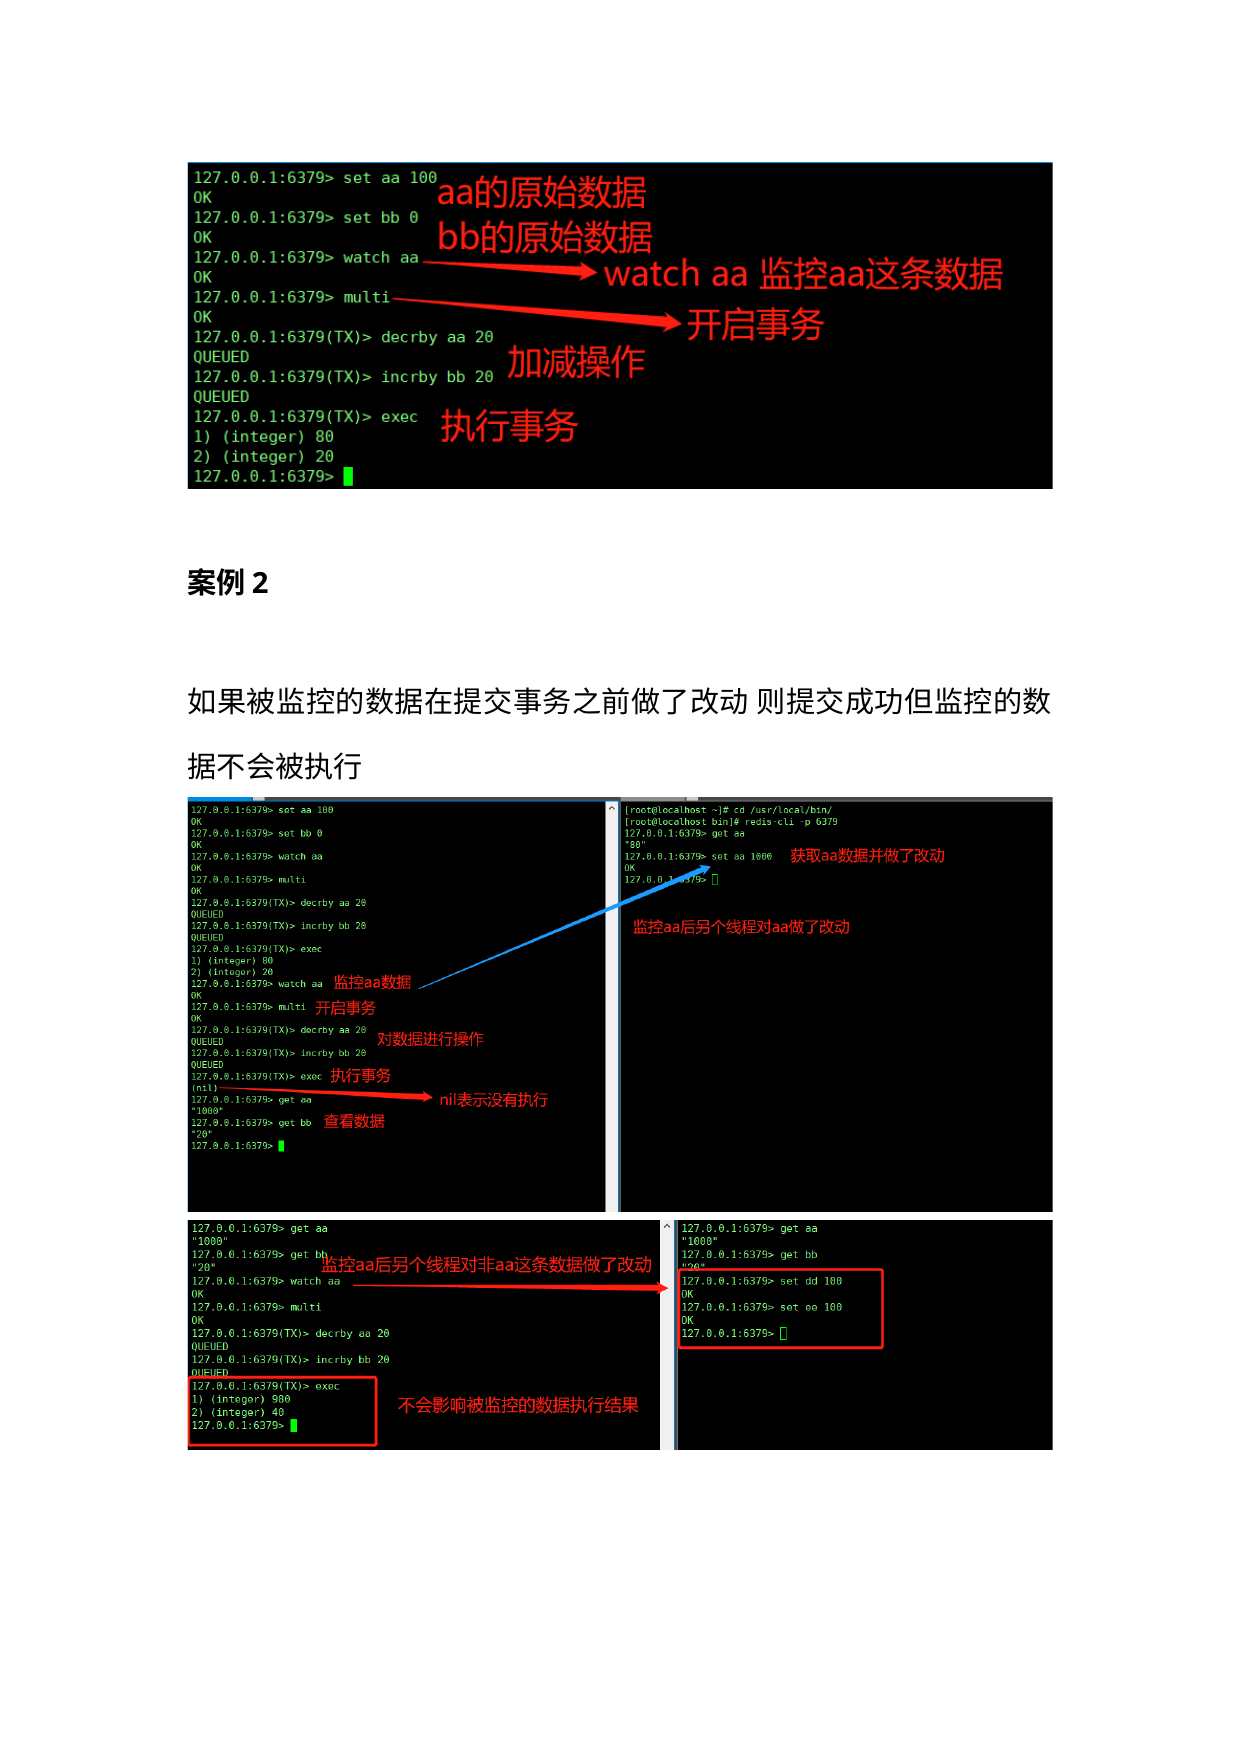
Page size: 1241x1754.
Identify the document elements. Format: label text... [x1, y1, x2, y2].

picture [187, 1220, 1053, 1450]
picture [187, 162, 1053, 489]
text 如果被监控的数据在提交事务之前做了改动 则提交成功但监控的数据不会被执行 [187, 667, 1053, 797]
subtitle 案例2 [187, 549, 1053, 614]
picture [187, 797, 1053, 1212]
